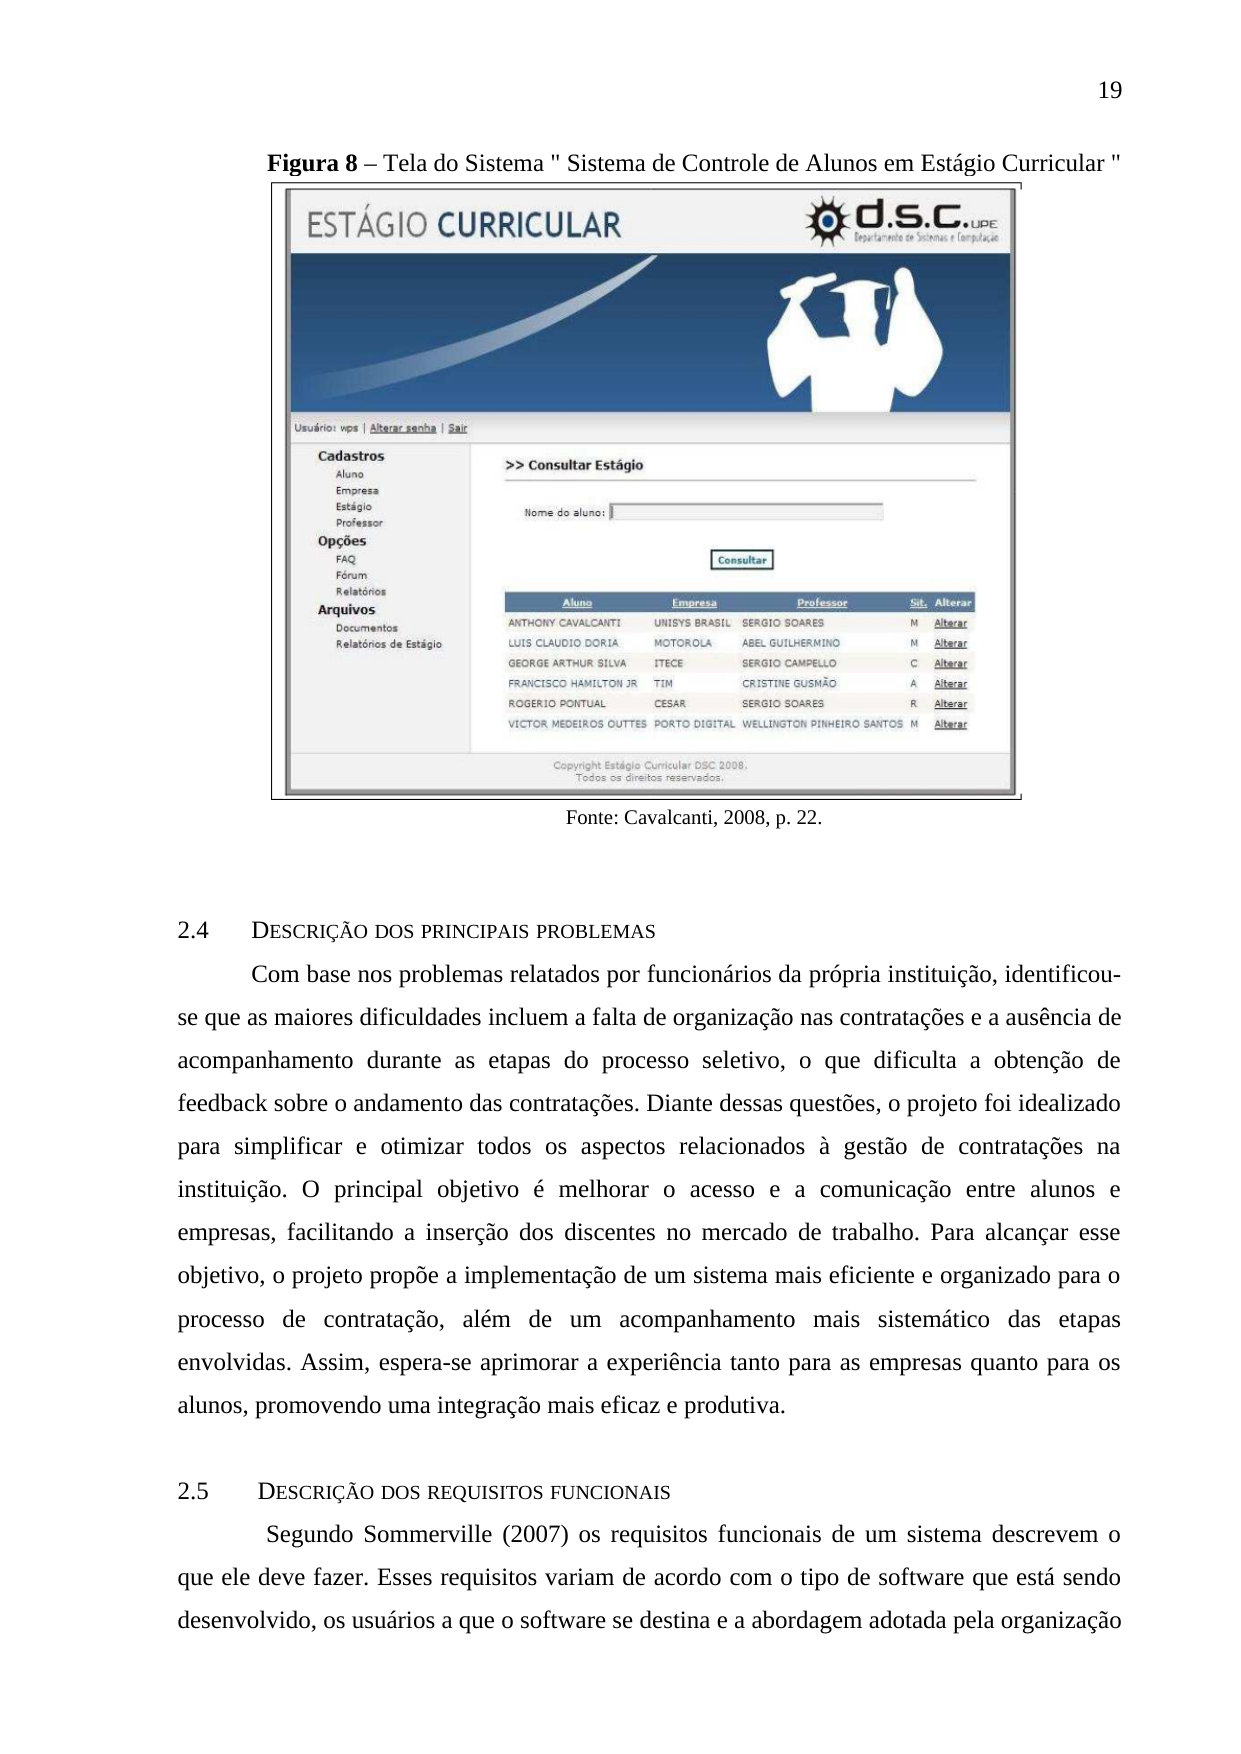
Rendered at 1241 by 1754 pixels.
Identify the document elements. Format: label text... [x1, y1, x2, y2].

subtitle Descrição dos principais problemas [177, 916, 1122, 944]
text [177, 1519, 1122, 1634]
subtitle Descrição dos requisitos funcionais [177, 1476, 1122, 1505]
picture [270, 176, 1029, 800]
text Fonte: Cavalcanti, 2008, p. 22. [177, 805, 1122, 829]
text Com base nos problemas relatados por funcionários da própria instituição, identificou-se que as maiores dificuldades incluem a falta de organização nas contratações e a ausência de acompanhamento durante as etapas do processo seletivo, o que dificulta a obtenção de feedback sobre o andamento das contratações. Diante dessas questões, o projeto foi idealizado para simplificar e otimizar todos os aspectos relacionados à gestão de contratações na instituição. O principal objetivo é melhorar o acesso e a comunicação entre alunos e empresas, facilitando a inserção dos discentes no mercado de trabalho. Para alcançar esse objetivo, o projeto propõe a implementação de um sistema mais eficiente e organizado para o processo de contratação, além de um acompanhamento mais sistemático das etapas envolvidas. Assim, espera-se aprimorar a experiência tanto para as empresas quanto para os alunos, promovendo uma integração mais eficaz e produtiva. [177, 959, 1122, 1419]
